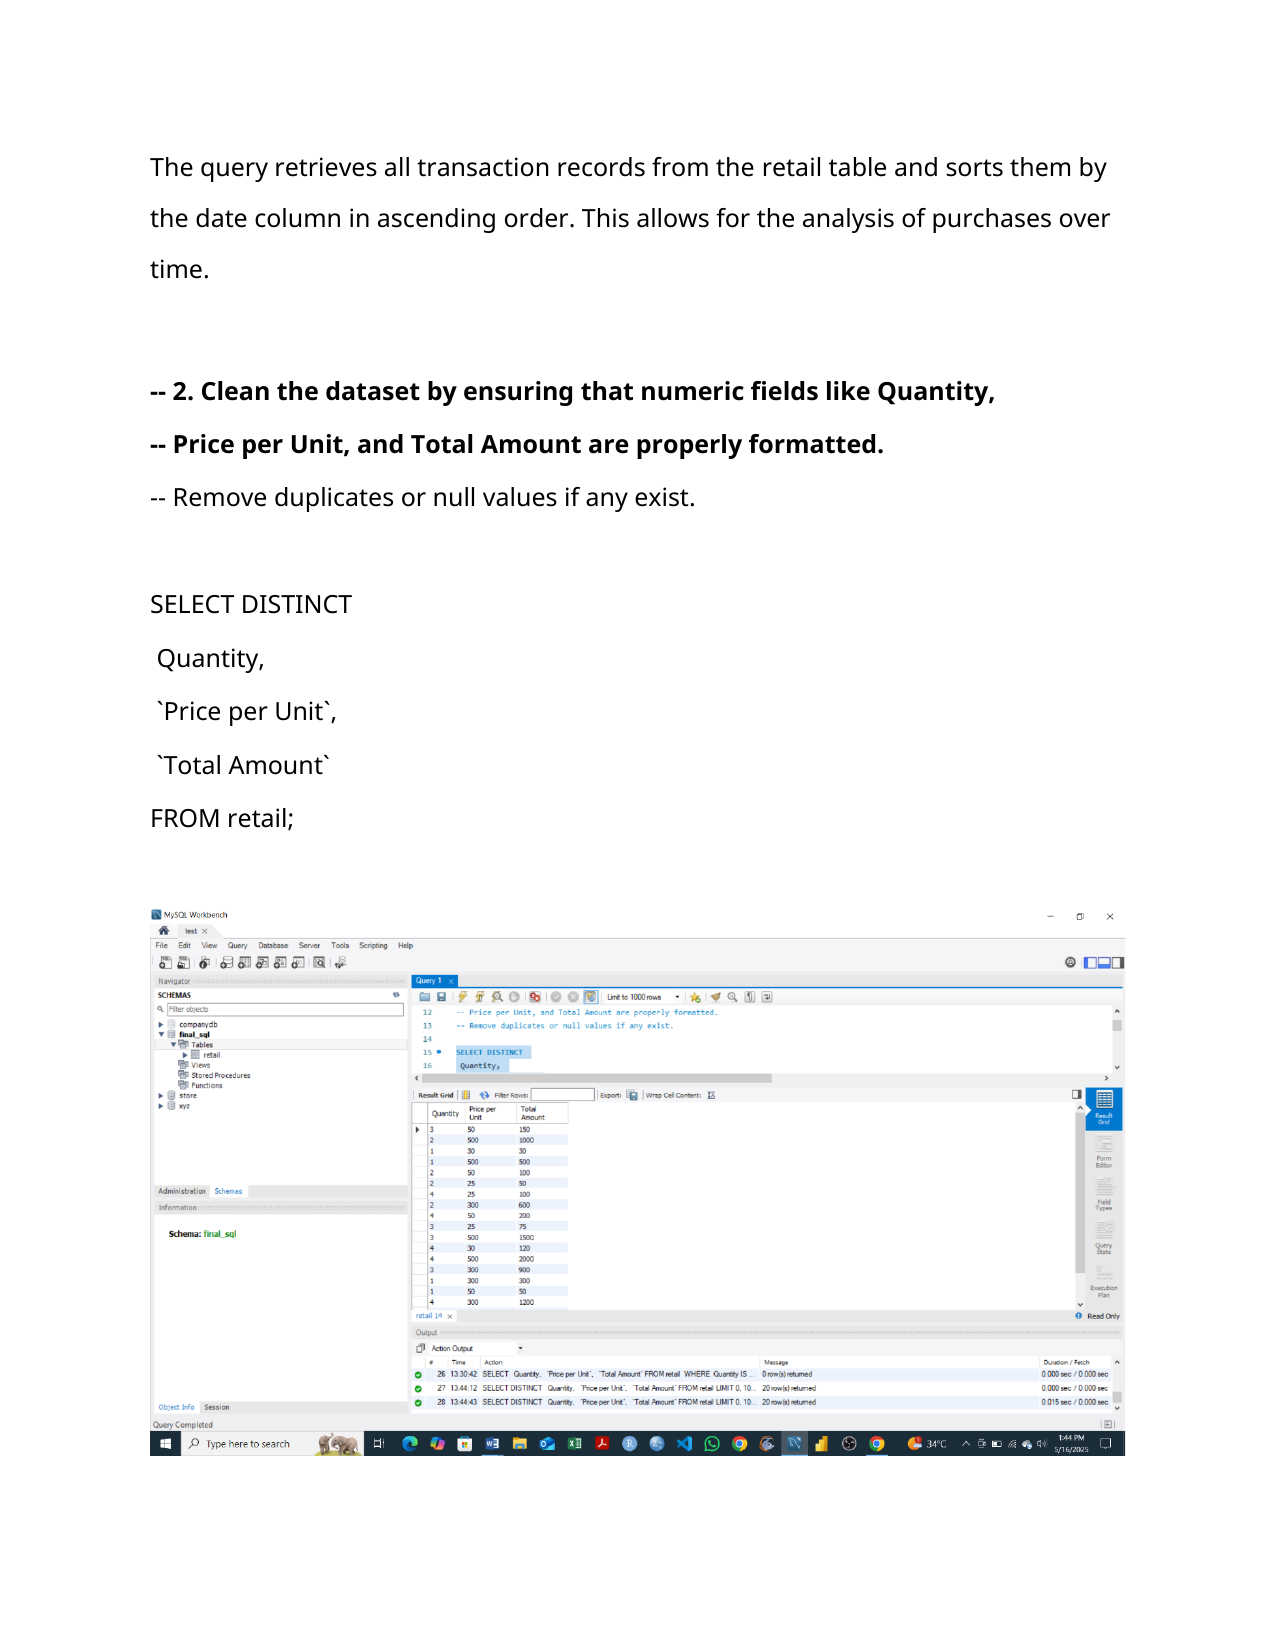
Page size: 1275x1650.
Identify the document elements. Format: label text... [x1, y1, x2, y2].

text `Total Amount` [150, 747, 1125, 781]
picture [150, 907, 1125, 1456]
text SELECT DISTINCT [150, 587, 1125, 621]
text -- Price per Unit, and Total Amount are properly formatted. [150, 427, 1125, 461]
text Quantity, [150, 640, 1125, 674]
text FROM retail; [150, 801, 1125, 835]
text -- Remove duplicates or null values if any exist. [150, 480, 1125, 514]
text -- 2. Clean the dataset by ensuring that numeric fields like Quantity, [150, 373, 1125, 407]
text The query retrieves all transaction records from the retail table and sorts them by the date column in ascending order. This allows for the analysis of purchases over time. [150, 150, 1125, 286]
text `Price per Unit`, [150, 694, 1125, 728]
